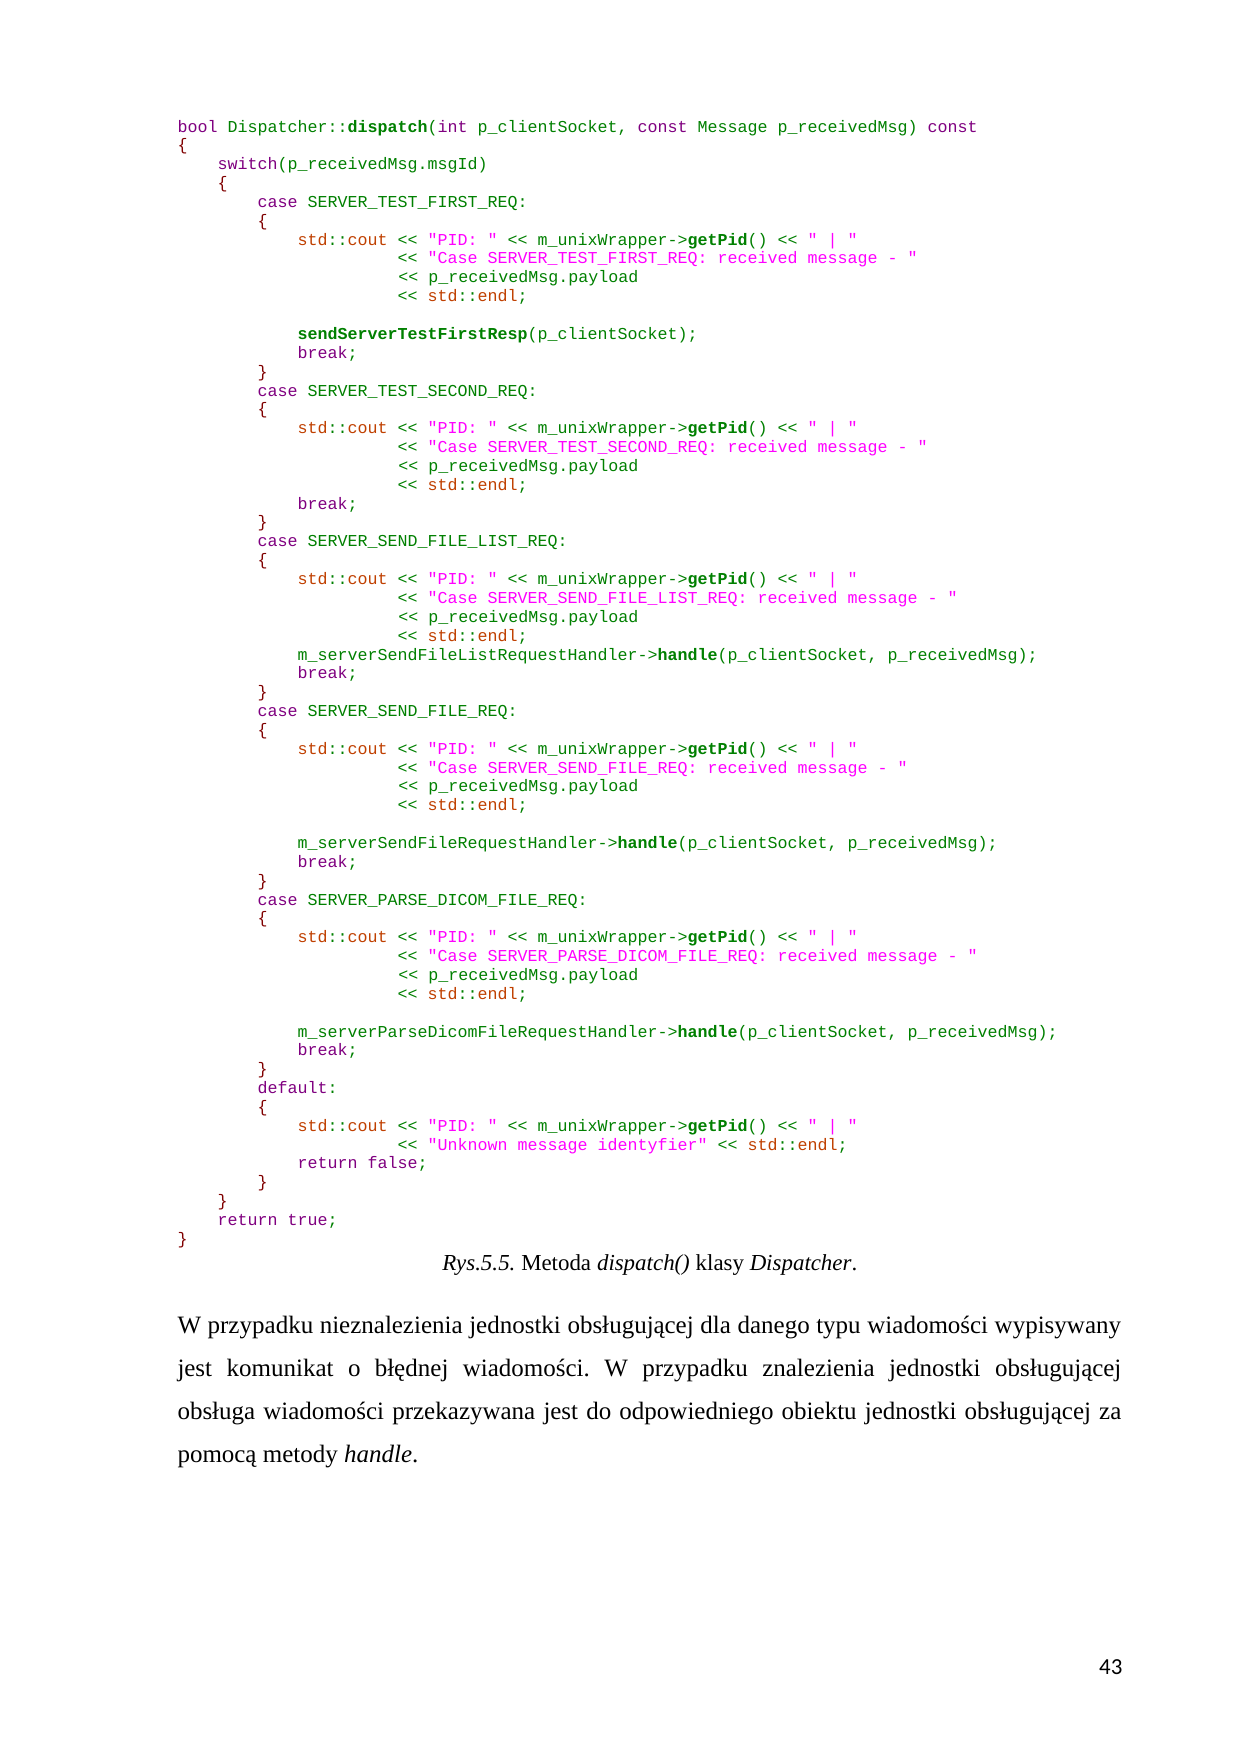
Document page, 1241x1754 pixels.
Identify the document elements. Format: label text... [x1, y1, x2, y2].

text case SERVER_TEST_SECOND_REQ: [177, 382, 1122, 401]
text std::cout << "PID: " << m_unixWrapper->getPid() << " | " [177, 420, 1122, 439]
text std::cout << "PID: " << m_unixWrapper->getPid() << " | " [177, 929, 1122, 948]
text << p_receivedMsg.payload [177, 967, 1122, 985]
text } [177, 1193, 1122, 1212]
text bool Dispatcher::dispatch(int p_clientSocket, const Message p_receivedMsg) const [177, 118, 1122, 137]
text { [177, 910, 1122, 929]
text break; [177, 853, 1122, 872]
text break; [177, 1042, 1122, 1061]
text break; [177, 344, 1122, 363]
text << "Case SERVER_TEST_FIRST_REQ: received message - " [177, 250, 1122, 269]
text } [177, 1231, 1122, 1249]
text case SERVER_TEST_FIRST_REQ: [177, 193, 1122, 212]
text << "Case SERVER_SEND_FILE_REQ: received message - " [177, 759, 1122, 778]
text m_serverParseDicomFileRequestHandler->handle(p_clientSocket, p_receivedMsg); [177, 1023, 1122, 1042]
text std::cout << "PID: " << m_unixWrapper->getPid() << " | " [177, 231, 1122, 250]
text } [177, 872, 1122, 891]
text { [177, 175, 1122, 193]
text << std::endl; [177, 985, 1122, 1004]
text std::cout << "PID: " << m_unixWrapper->getPid() << " | " [177, 571, 1122, 589]
text m_serverSendFileListRequestHandler->handle(p_clientSocket, p_receivedMsg); [177, 646, 1122, 665]
text } [177, 684, 1122, 703]
text << p_receivedMsg.payload [177, 778, 1122, 797]
text << p_receivedMsg.payload [177, 608, 1122, 627]
text case SERVER_SEND_FILE_LIST_REQ: [177, 533, 1122, 552]
text { [177, 137, 1122, 156]
text { [177, 1098, 1122, 1117]
text << "Unknown message identyfier" << std::endl; [177, 1136, 1122, 1155]
text default: [177, 1080, 1122, 1098]
text case SERVER_SEND_FILE_REQ: [177, 703, 1122, 721]
text case SERVER_PARSE_DICOM_FILE_REQ: [177, 891, 1122, 910]
text { [177, 212, 1122, 231]
text return false; [177, 1155, 1122, 1174]
text std::cout << "PID: " << m_unixWrapper->getPid() << " | " [177, 740, 1122, 759]
text return true; [177, 1212, 1122, 1231]
text << p_receivedMsg.payload [177, 457, 1122, 476]
text break; [177, 665, 1122, 684]
text } [177, 1174, 1122, 1193]
text { [177, 552, 1122, 571]
text } [177, 363, 1122, 382]
text sendServerTestFirstResp(p_clientSocket); [177, 326, 1122, 344]
text << "Case SERVER_SEND_FILE_LIST_REQ: received message - " [177, 589, 1122, 608]
text << "Case SERVER_PARSE_DICOM_FILE_REQ: received message - " [177, 948, 1122, 967]
text W przypadku nieznalezienia jednostki obsługującej dla danego typu wiadomości wypisywany jest komunikat o błędnej wiadomości. W przypadku znalezienia jednostki obsługującej obsługa wiadomości przekazywana jest do odpowiedniego obiektu jednostki obsługującej za pomocą metody handle. [177, 1310, 1122, 1468]
text { [177, 721, 1122, 740]
text Rys.5.5. Metoda dispatch() klasy Dispatcher. [177, 1249, 1122, 1276]
text std::cout << "PID: " << m_unixWrapper->getPid() << " | " [177, 1117, 1122, 1136]
text << p_receivedMsg.payload [177, 269, 1122, 288]
text << std::endl; [177, 288, 1122, 307]
text << std::endl; [177, 797, 1122, 816]
text { [177, 401, 1122, 420]
text m_serverSendFileRequestHandler->handle(p_clientSocket, p_receivedMsg); [177, 834, 1122, 853]
text switch(p_receivedMsg.msgId) [177, 156, 1122, 175]
text } [177, 514, 1122, 533]
text << "Case SERVER_TEST_SECOND_REQ: received message - " [177, 439, 1122, 457]
text break; [177, 495, 1122, 514]
text << std::endl; [177, 627, 1122, 646]
text } [177, 1061, 1122, 1080]
text << std::endl; [177, 476, 1122, 495]
